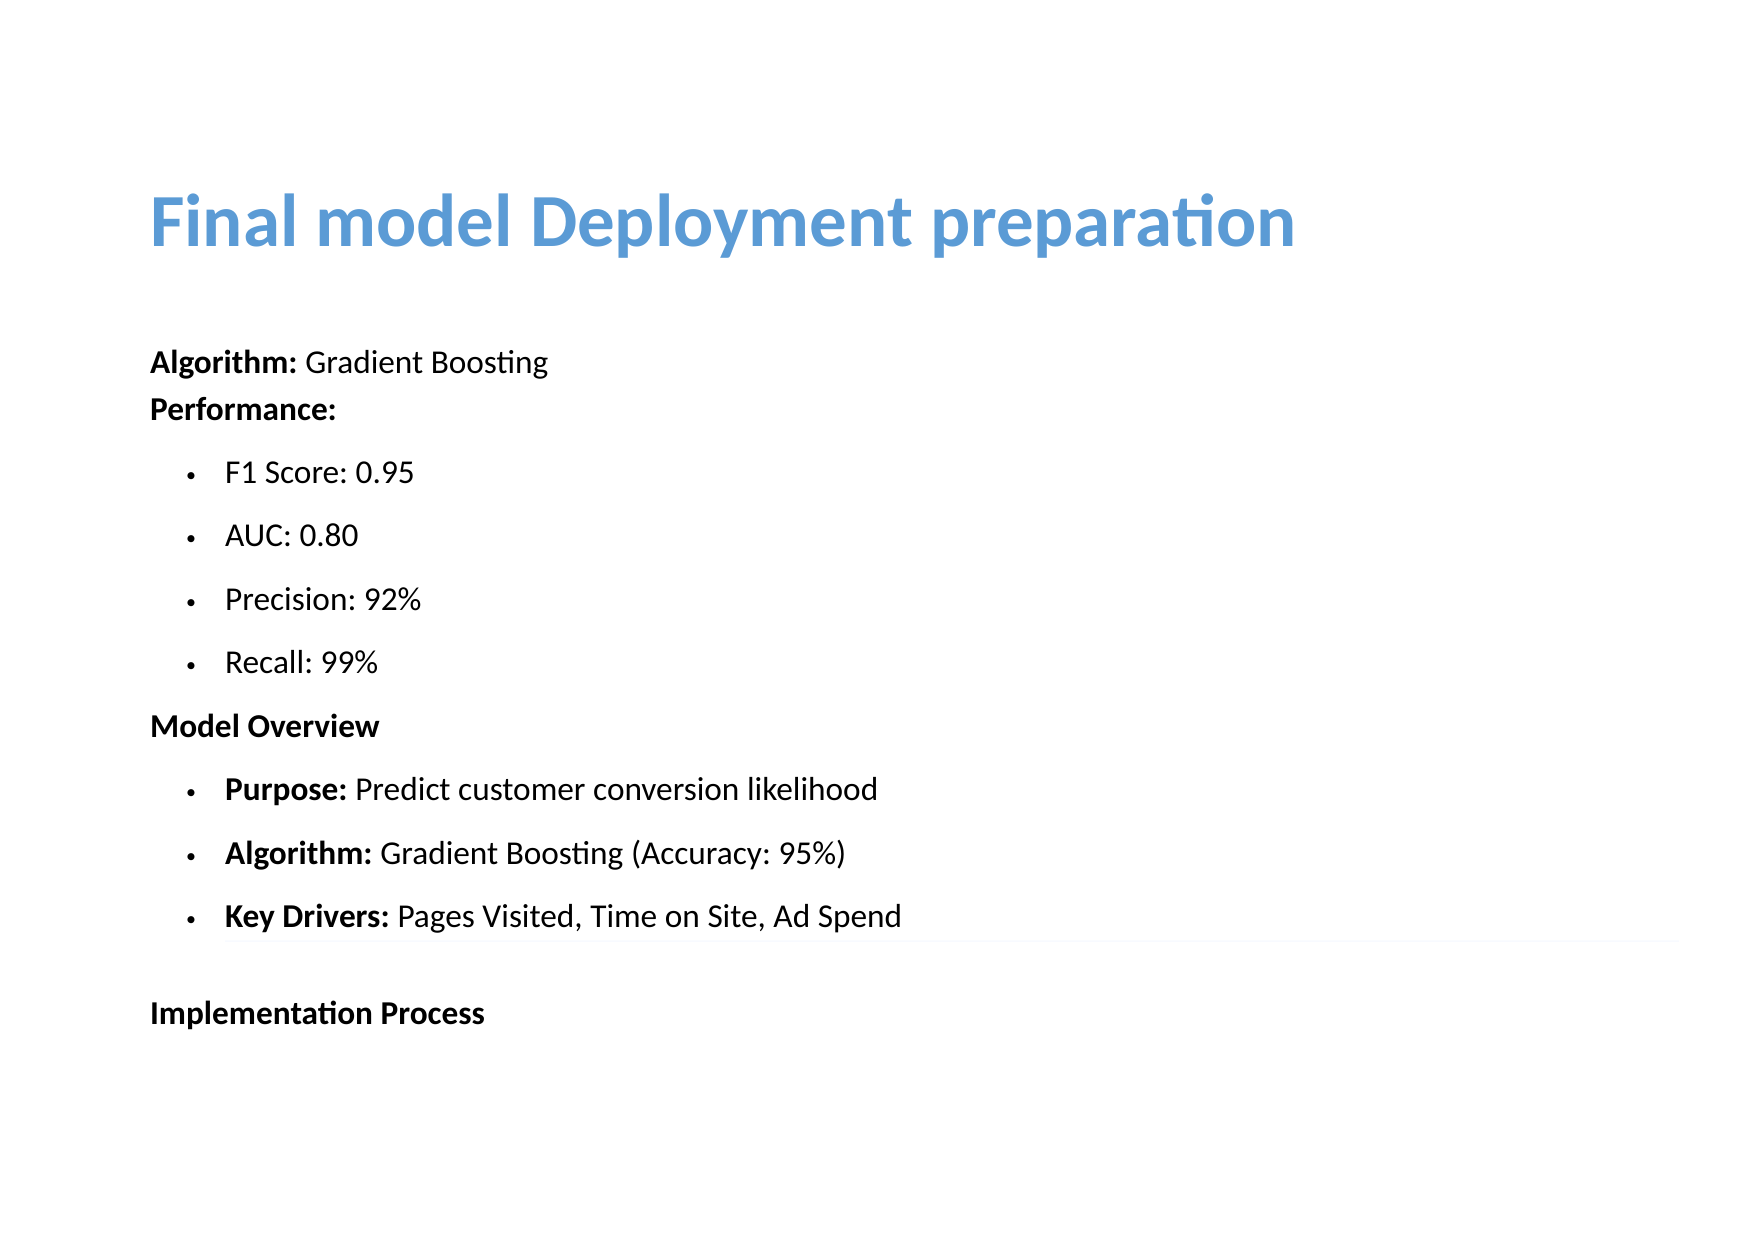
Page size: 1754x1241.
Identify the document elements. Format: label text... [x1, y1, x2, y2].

list Algorithm: Gradient Boosting (Accuracy: 95%) [187, 832, 1604, 872]
text Algorithm: Gradient Boosting Performance: [150, 341, 1604, 428]
text Implementation Process [150, 992, 1604, 1033]
list Purpose: Predict customer conversion likelihood [187, 768, 1604, 809]
text Final model Deployment preparation [150, 173, 1604, 265]
list Key Drivers: Pages Visited, Time on Site, Ad Spend [187, 895, 1604, 971]
list AUC: 0.80 [187, 514, 1604, 555]
list Recall: 99% [187, 641, 1604, 682]
text Model Overview [150, 705, 1604, 746]
list Precision: 92% [187, 578, 1604, 619]
list F1 Score: 0.95 [187, 451, 1604, 492]
